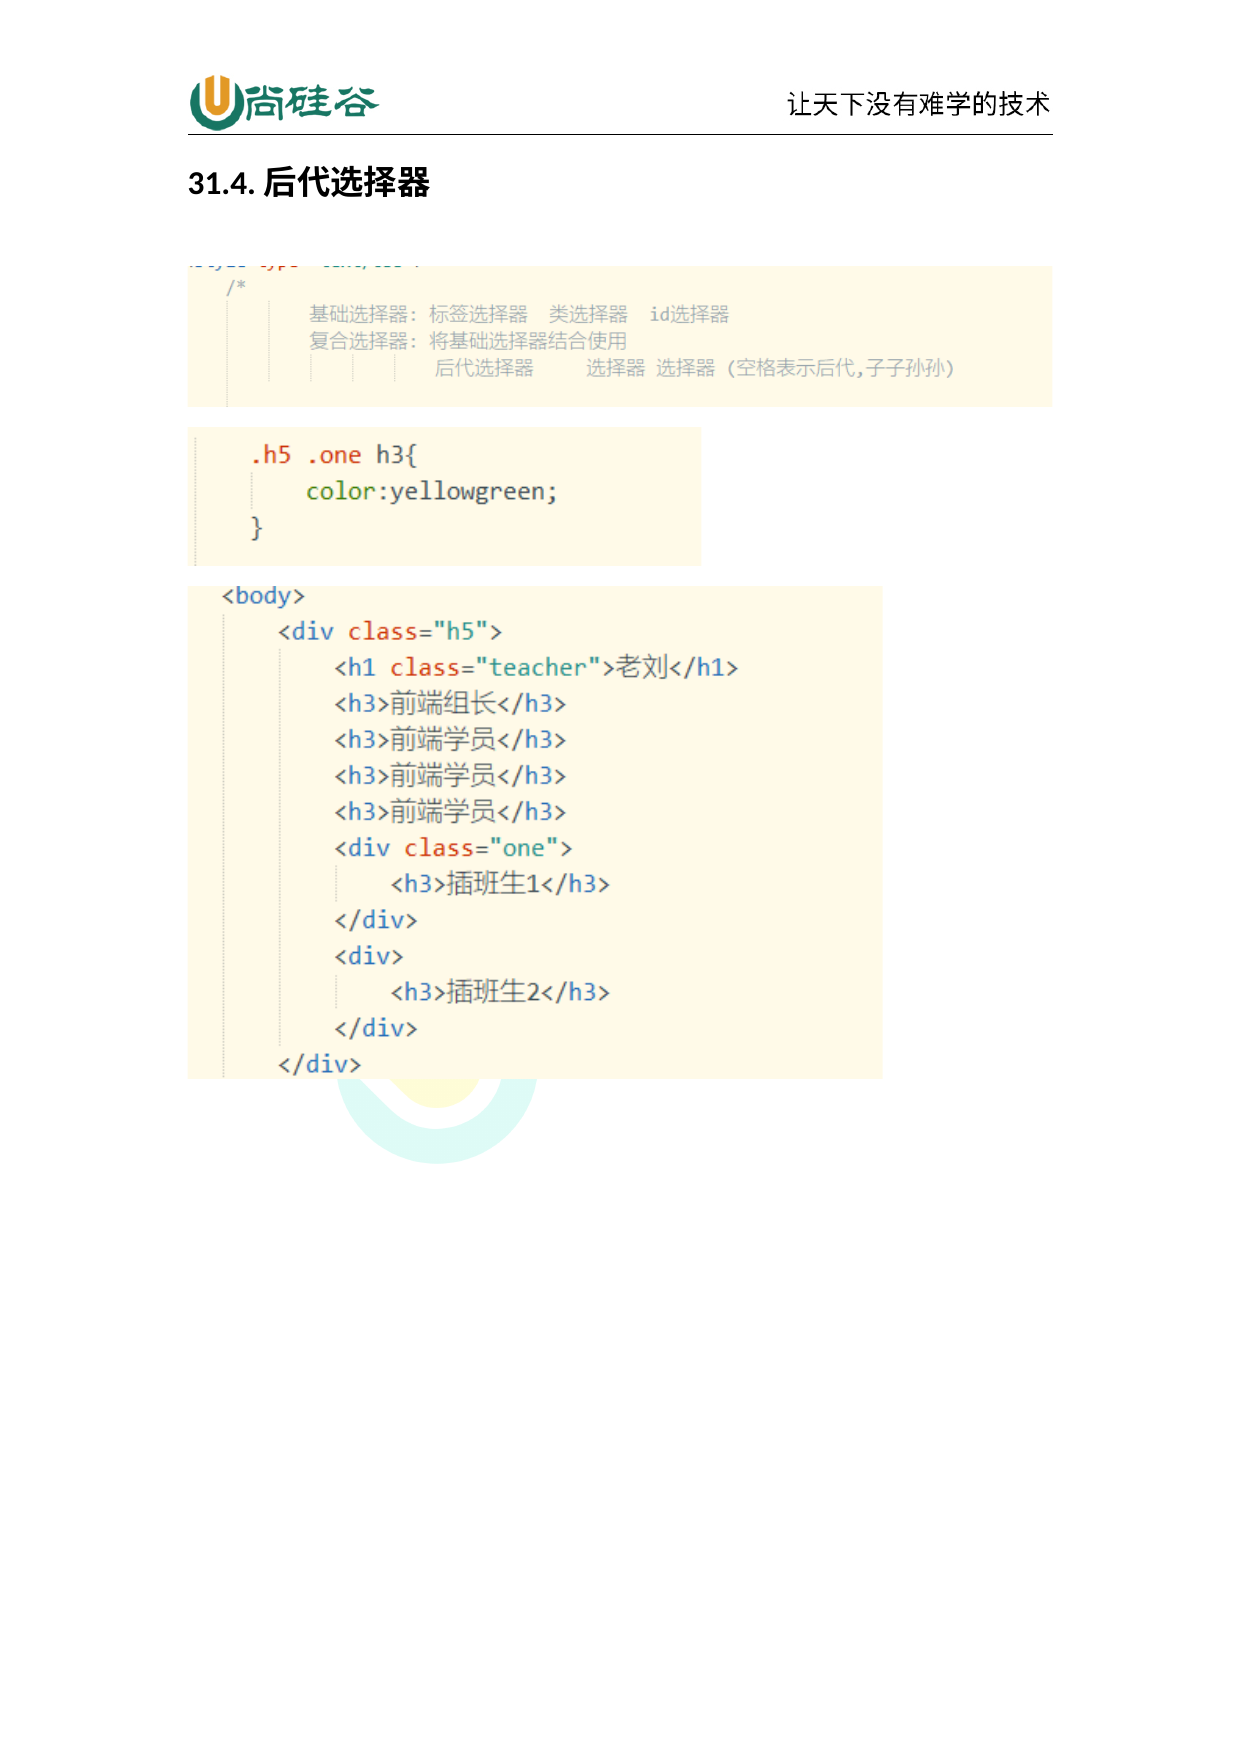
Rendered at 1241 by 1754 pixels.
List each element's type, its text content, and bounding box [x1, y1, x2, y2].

picture [187, 427, 702, 566]
picture [187, 266, 1053, 407]
picture [187, 586, 883, 1079]
subtitle 后代选择器 [187, 156, 1053, 204]
picture [187, 73, 1053, 132]
